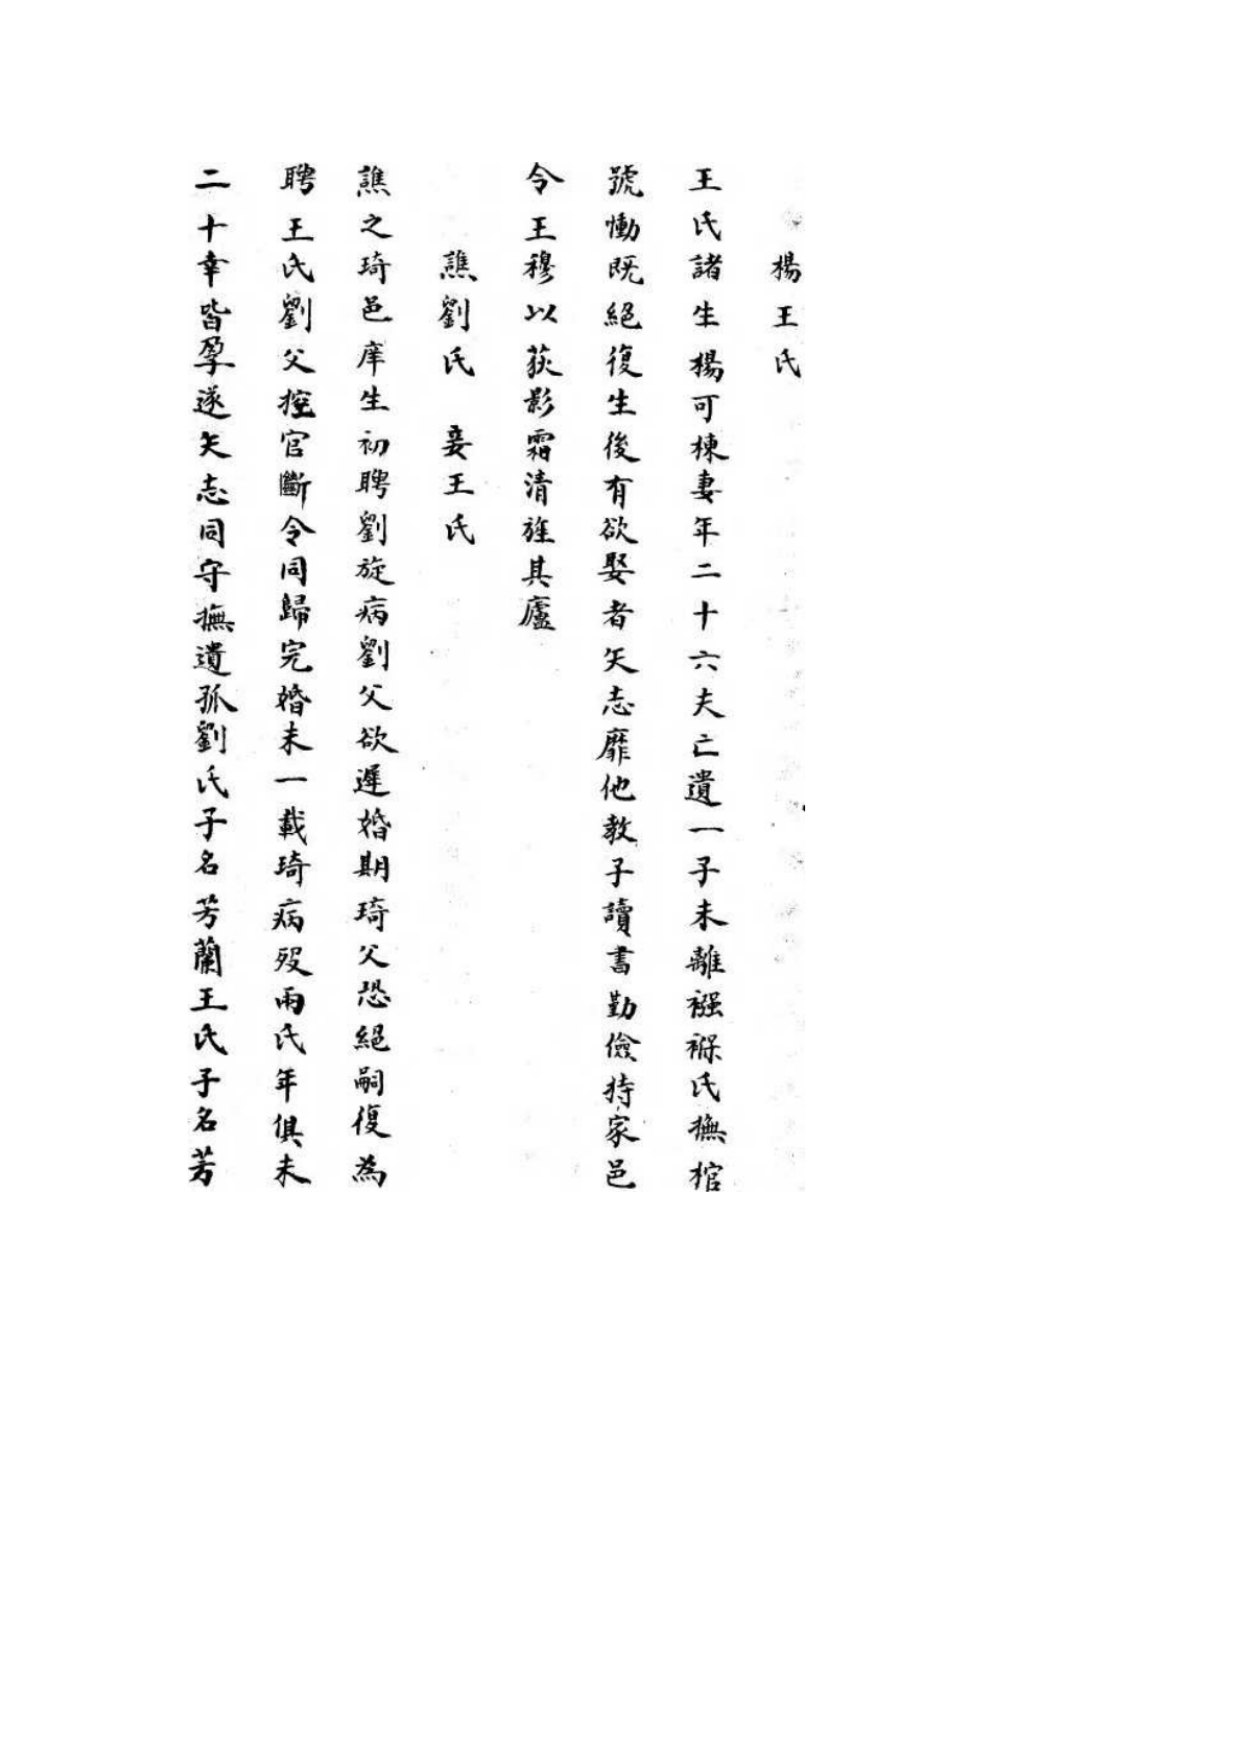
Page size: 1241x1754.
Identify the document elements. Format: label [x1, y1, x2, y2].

picture [187, 162, 806, 1192]
